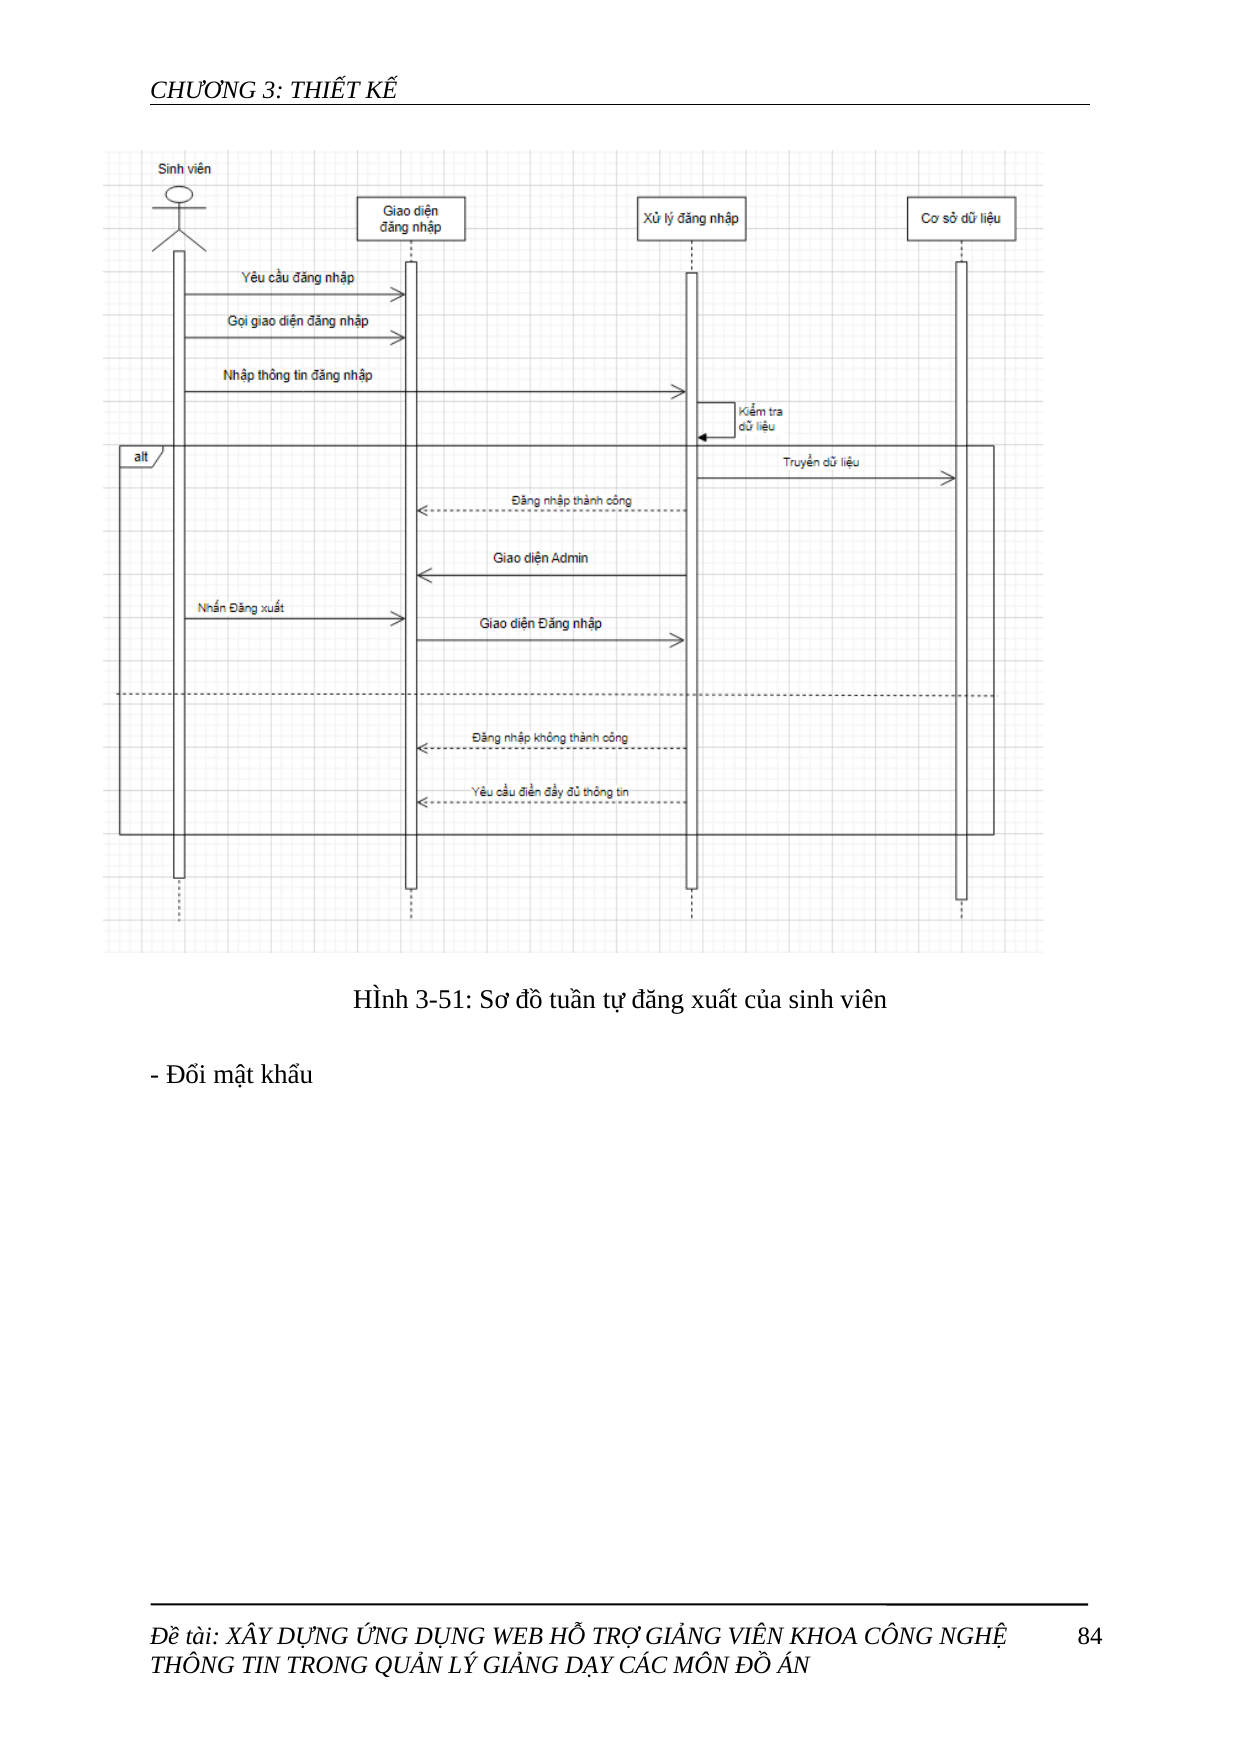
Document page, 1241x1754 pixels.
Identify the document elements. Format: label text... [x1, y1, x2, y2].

text HÌnh 3-51: Sơ đồ tuần tự đăng xuất của sinh viên [150, 983, 1090, 1014]
picture [103, 150, 1044, 953]
text - Đổi mật khẩu [103, 1058, 1090, 1089]
